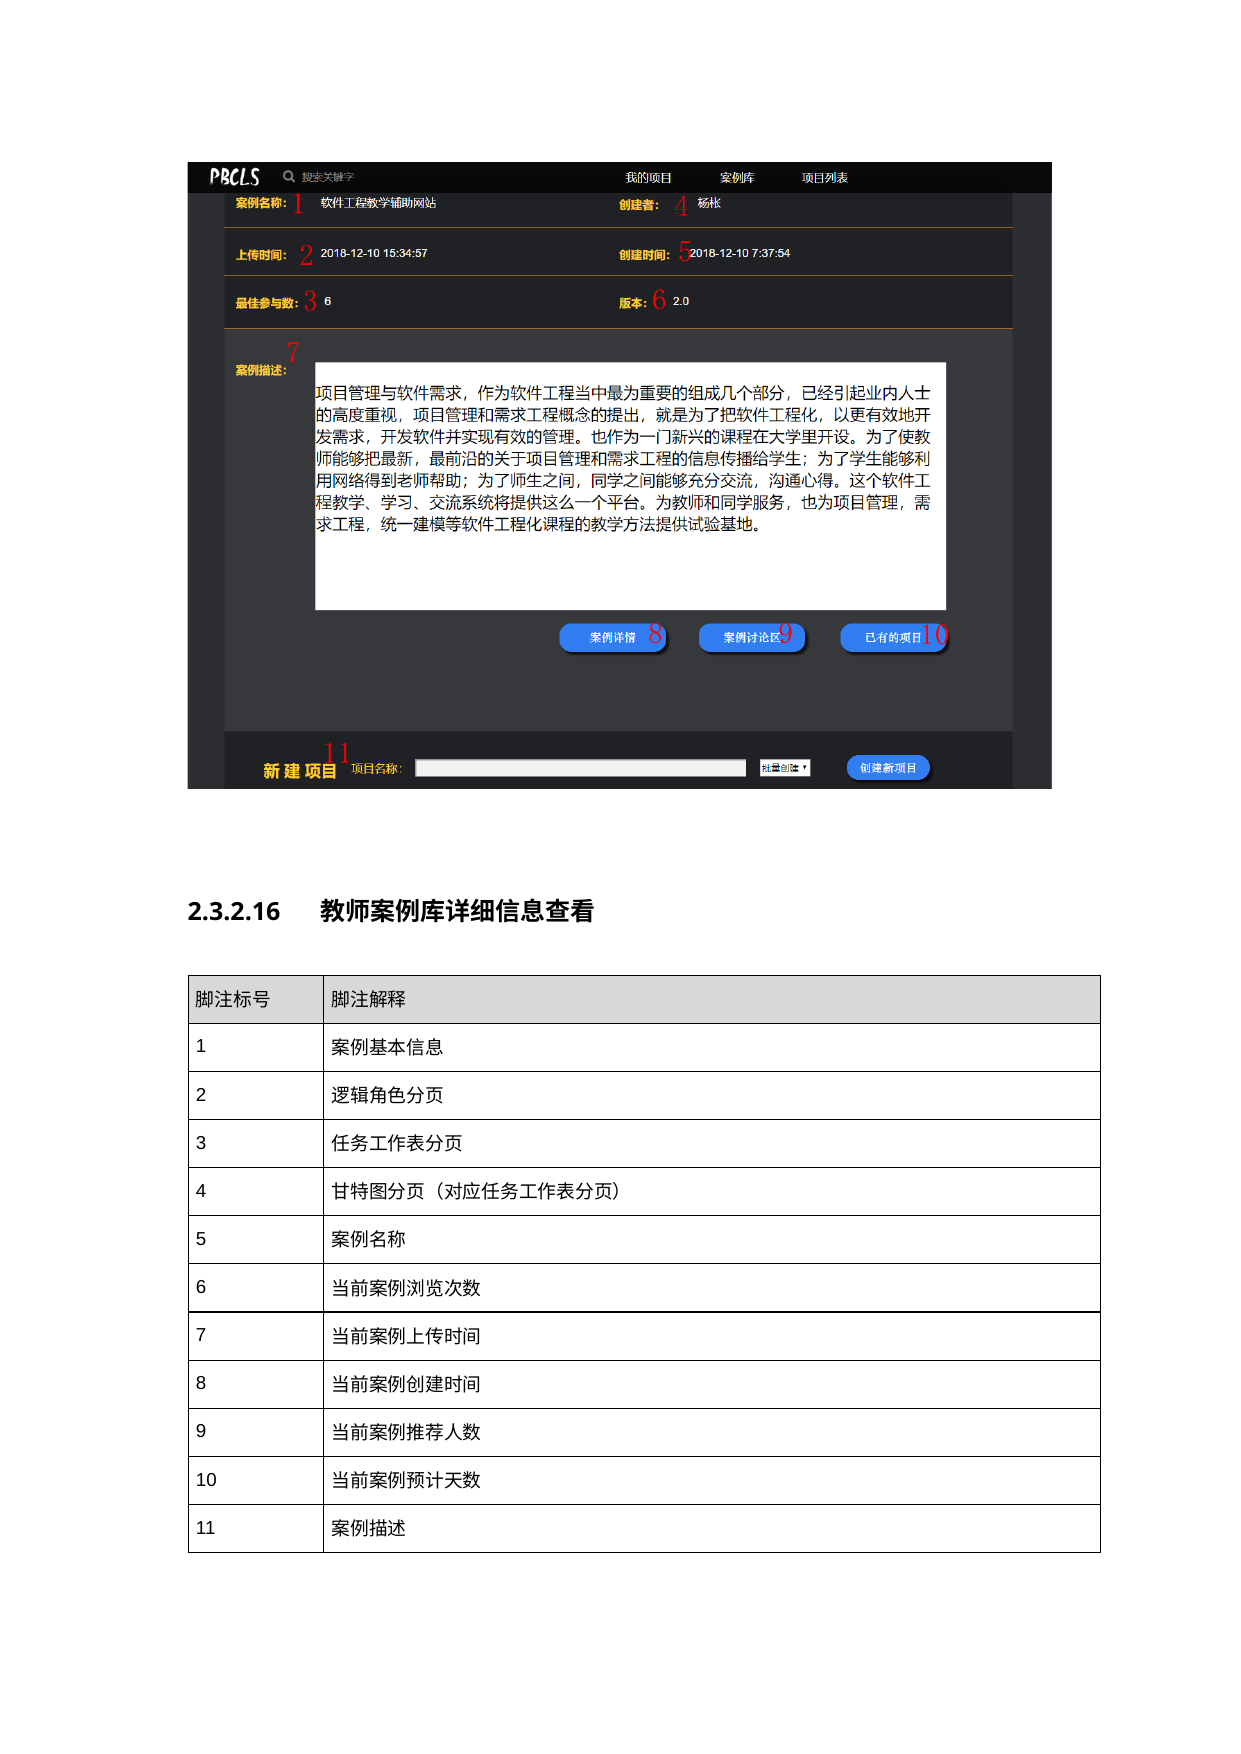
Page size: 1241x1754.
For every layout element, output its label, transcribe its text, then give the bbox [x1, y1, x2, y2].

table_cell 6 [189, 1264, 323, 1311]
table_cell 3 [189, 1120, 323, 1167]
text 教师案例库详细信息查看 [187, 877, 1053, 942]
table_cell 当前案例创建时间 [324, 1361, 1100, 1408]
table_cell 当前案例上传时间 [324, 1313, 1100, 1359]
table_cell 9 [189, 1409, 323, 1456]
table_cell 5 [189, 1216, 323, 1263]
table_cell 8 [189, 1361, 323, 1408]
table_header 脚注标号 [189, 976, 323, 1023]
table_cell 4 [189, 1168, 323, 1215]
picture [187, 162, 1052, 789]
table_cell 当前案例浏览次数 [324, 1264, 1100, 1311]
table_cell 当前案例推荐人数 [324, 1409, 1100, 1456]
table_header 脚注解释 [324, 976, 1100, 1023]
table_cell 案例名称 [324, 1216, 1100, 1263]
table_cell 案例基本信息 [324, 1024, 1100, 1071]
table_cell 10 [189, 1457, 323, 1504]
table_cell 当前案例预计天数 [324, 1457, 1100, 1504]
table_cell 甘特图分页（对应任务工作表分页） [324, 1168, 1100, 1215]
table_cell 1 [189, 1024, 323, 1071]
table_cell 11 [189, 1505, 323, 1552]
table_cell 任务工作表分页 [324, 1120, 1100, 1167]
table_cell 7 [189, 1313, 323, 1359]
table_cell 案例描述 [324, 1505, 1100, 1552]
table_cell 2 [189, 1072, 323, 1119]
table_cell 逻辑角色分页 [324, 1072, 1100, 1119]
